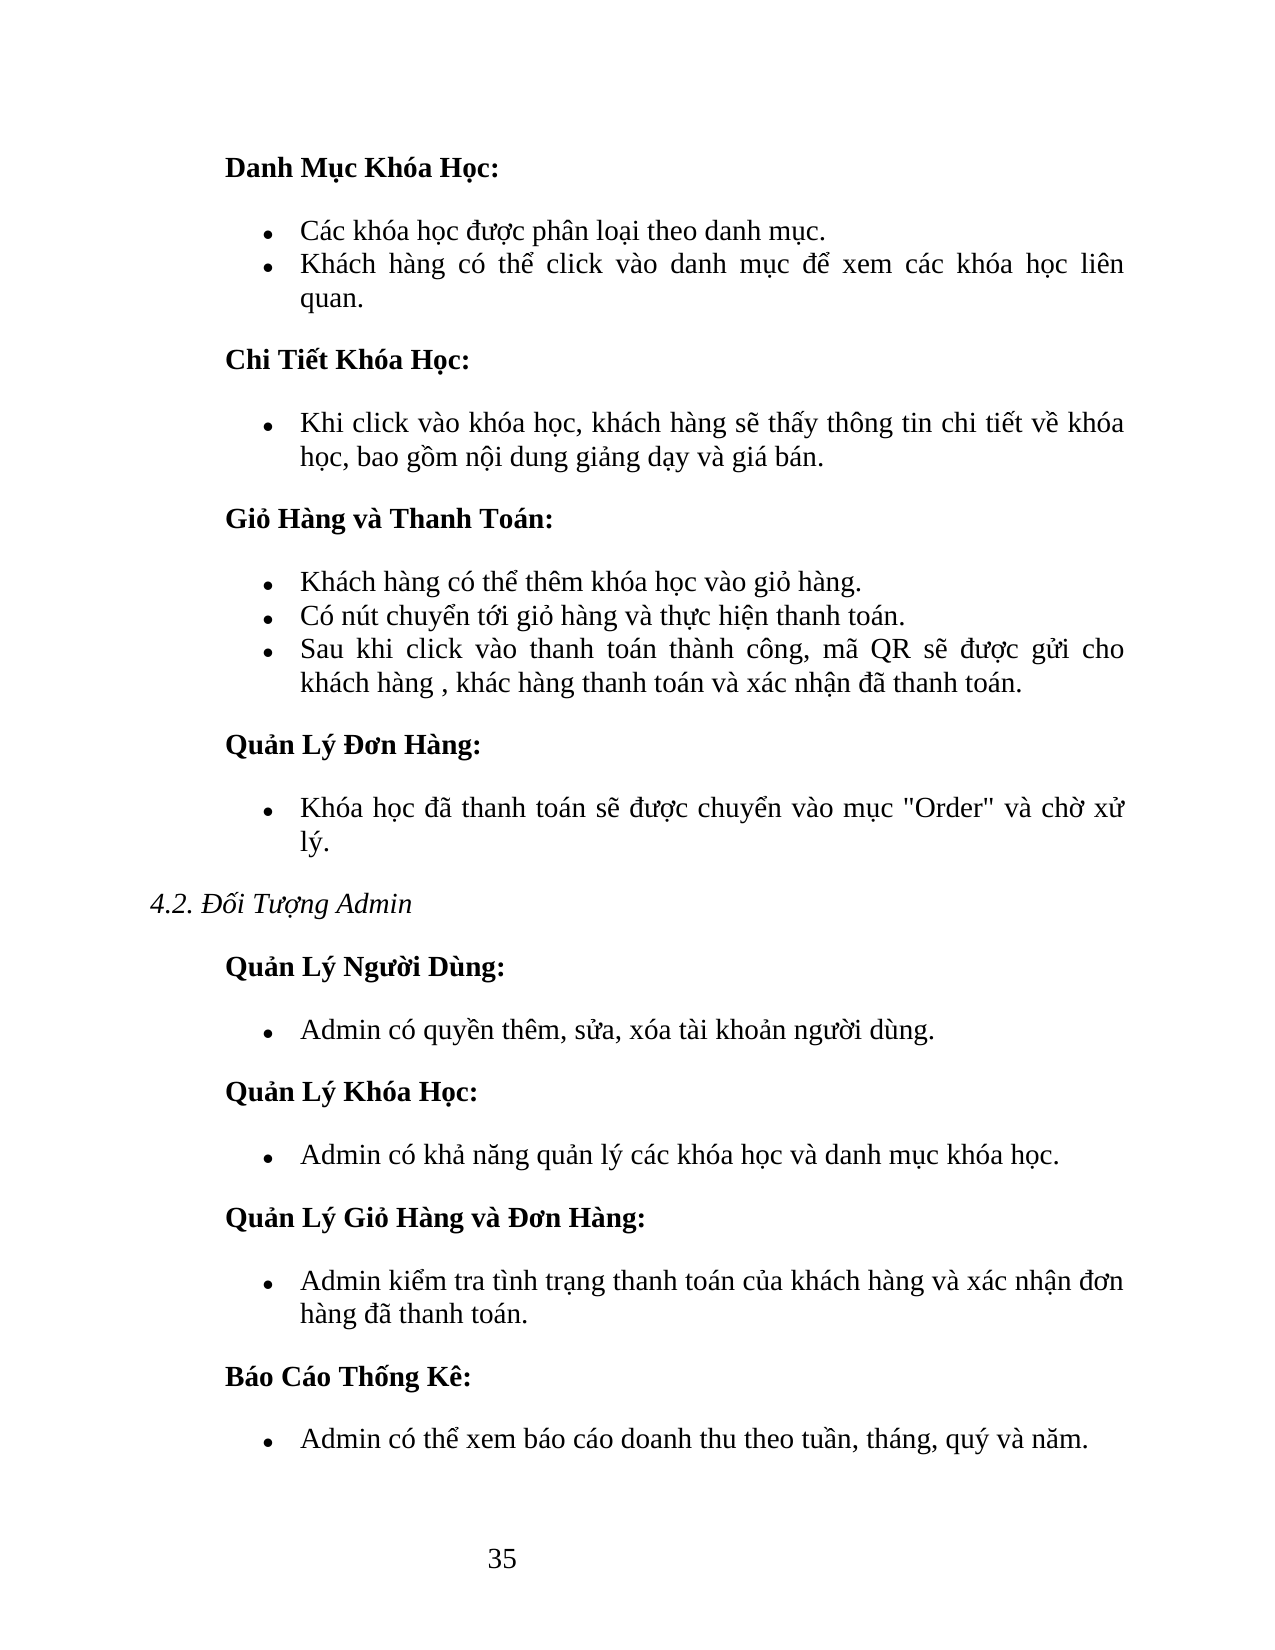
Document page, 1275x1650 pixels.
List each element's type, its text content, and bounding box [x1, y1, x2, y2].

text Quản Lý Đơn Hàng: [225, 727, 1125, 761]
list Khi click vào khóa học, khách hàng sẽ thấy thông tin chi tiết về khóa học, bao gồm nội dung giảng dạy và giá bán. [262, 405, 1125, 472]
subtitle 4.2. Đối Tượng Admin [150, 886, 1125, 920]
list Admin kiểm tra tình trạng thanh toán của khách hàng và xác nhận đơn hàng đã thanh toán. [262, 1263, 1125, 1330]
text Giỏ Hàng và Thanh Toán: [225, 501, 1125, 535]
text Quản Lý Khóa Học: [225, 1074, 1125, 1108]
text Báo Cáo Thống Kê: [225, 1359, 1125, 1392]
list Khóa học đã thanh toán sẽ được chuyển vào mục "Order" và chờ xử lý. [262, 790, 1125, 857]
text Quản Lý Người Dùng: [225, 949, 1125, 983]
list Sau khi click vào thanh toán thành công, mã QR sẽ được gửi cho khách hàng , khác hàng thanh toán và xác nhận đã thanh toán. [262, 631, 1125, 698]
text Chi Tiết Khóa Học: [225, 342, 1125, 376]
list Admin có quyền thêm, sửa, xóa tài khoản người dùng. [262, 1012, 1125, 1045]
list Khách hàng có thể thêm khóa học vào giỏ hàng. [262, 564, 1125, 598]
list Các khóa học được phân loại theo danh mục. [262, 213, 1125, 246]
text Danh Mục Khóa Học: [225, 150, 1125, 183]
list Có nút chuyển tới giỏ hàng và thực hiện thanh toán. [262, 598, 1125, 631]
text Quản Lý Giỏ Hàng và Đơn Hàng: [225, 1200, 1125, 1233]
list Admin có thể xem báo cáo doanh thu theo tuần, tháng, quý và năm. [262, 1422, 1125, 1455]
list Khách hàng có thể click vào danh mục để xem các khóa học liên quan. [262, 246, 1125, 313]
list Admin có khả năng quản lý các khóa học và danh mục khóa học. [262, 1137, 1125, 1171]
